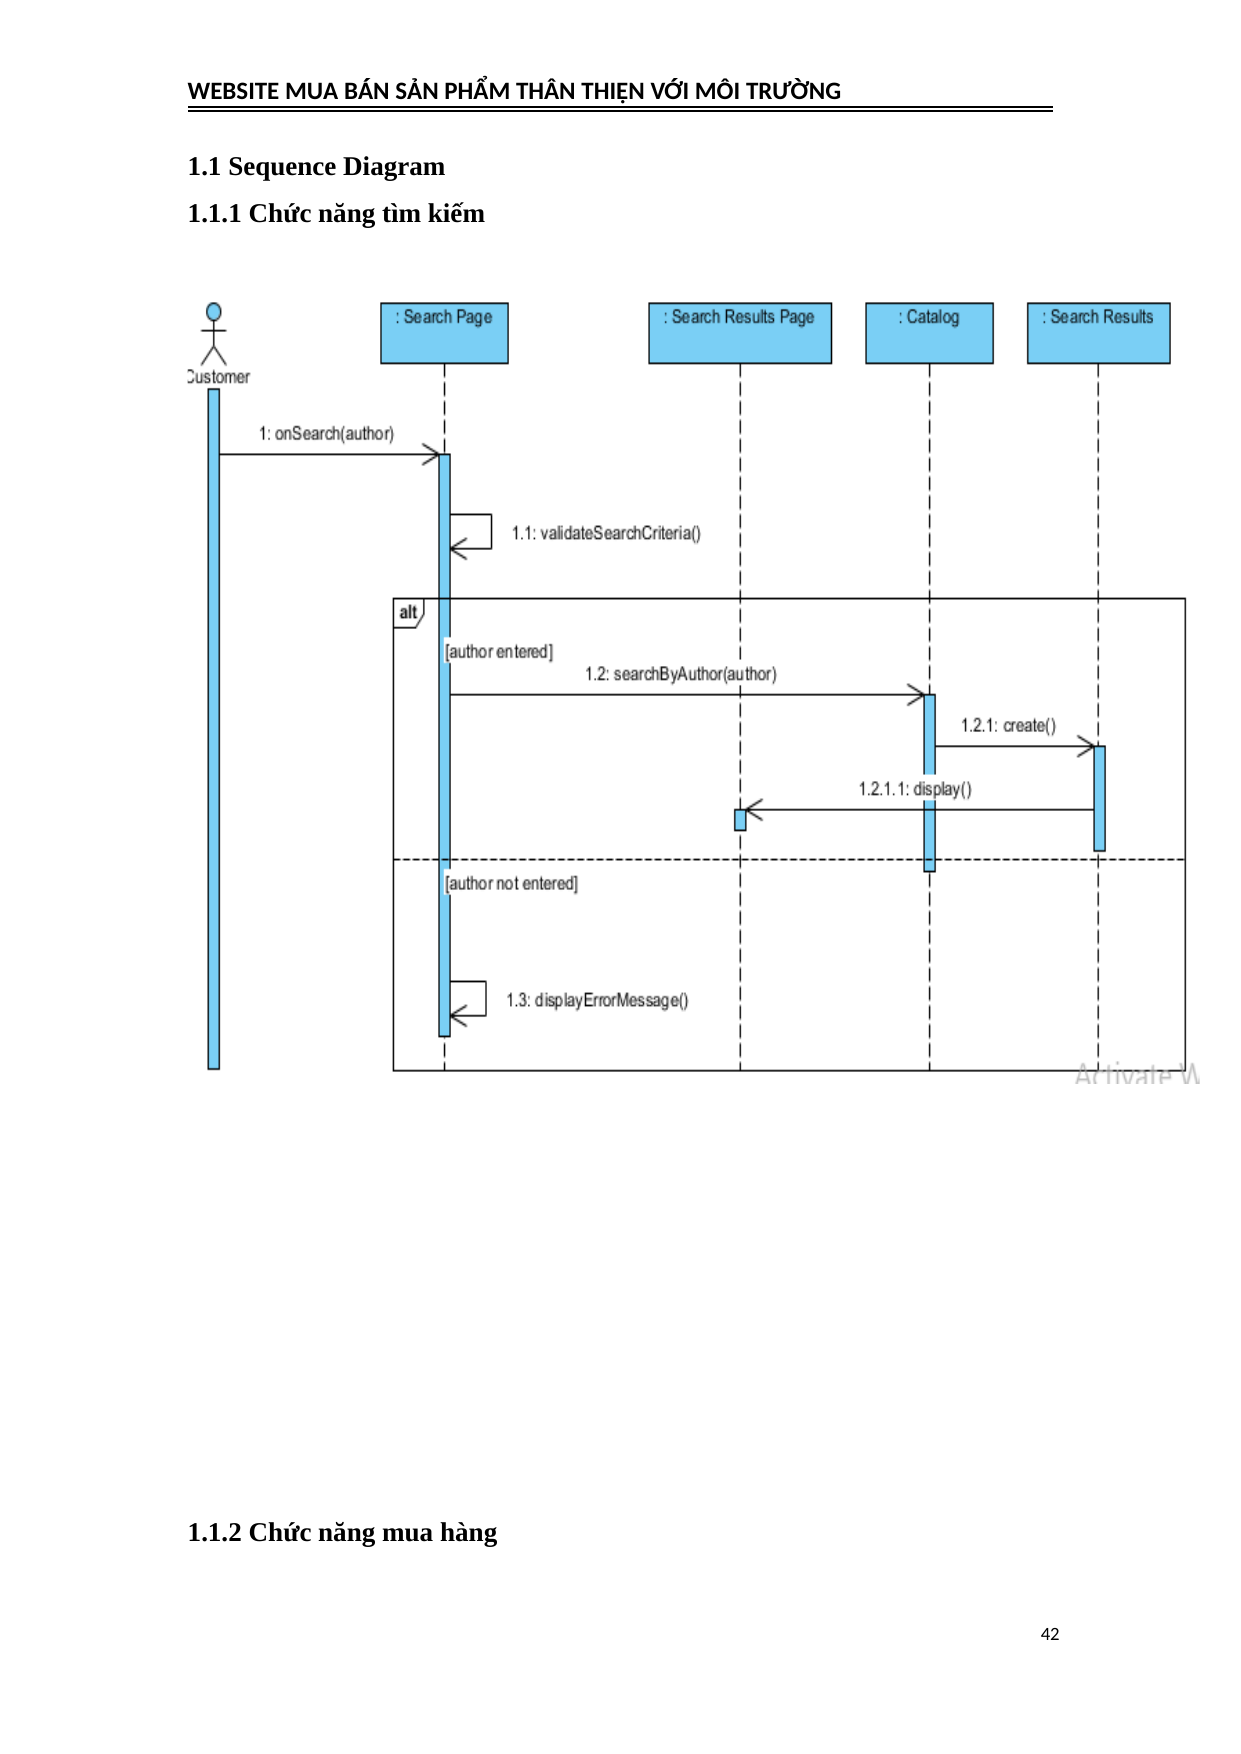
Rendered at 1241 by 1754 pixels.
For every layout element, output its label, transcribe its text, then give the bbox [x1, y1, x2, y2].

list 1.1 Sequence Diagram [187, 150, 1053, 181]
list 1.1.1 Chức năng tìm kiếm [187, 197, 1053, 228]
picture [187, 290, 1200, 1084]
list 1.1.2 Chức năng mua hàng [187, 1517, 1053, 1548]
